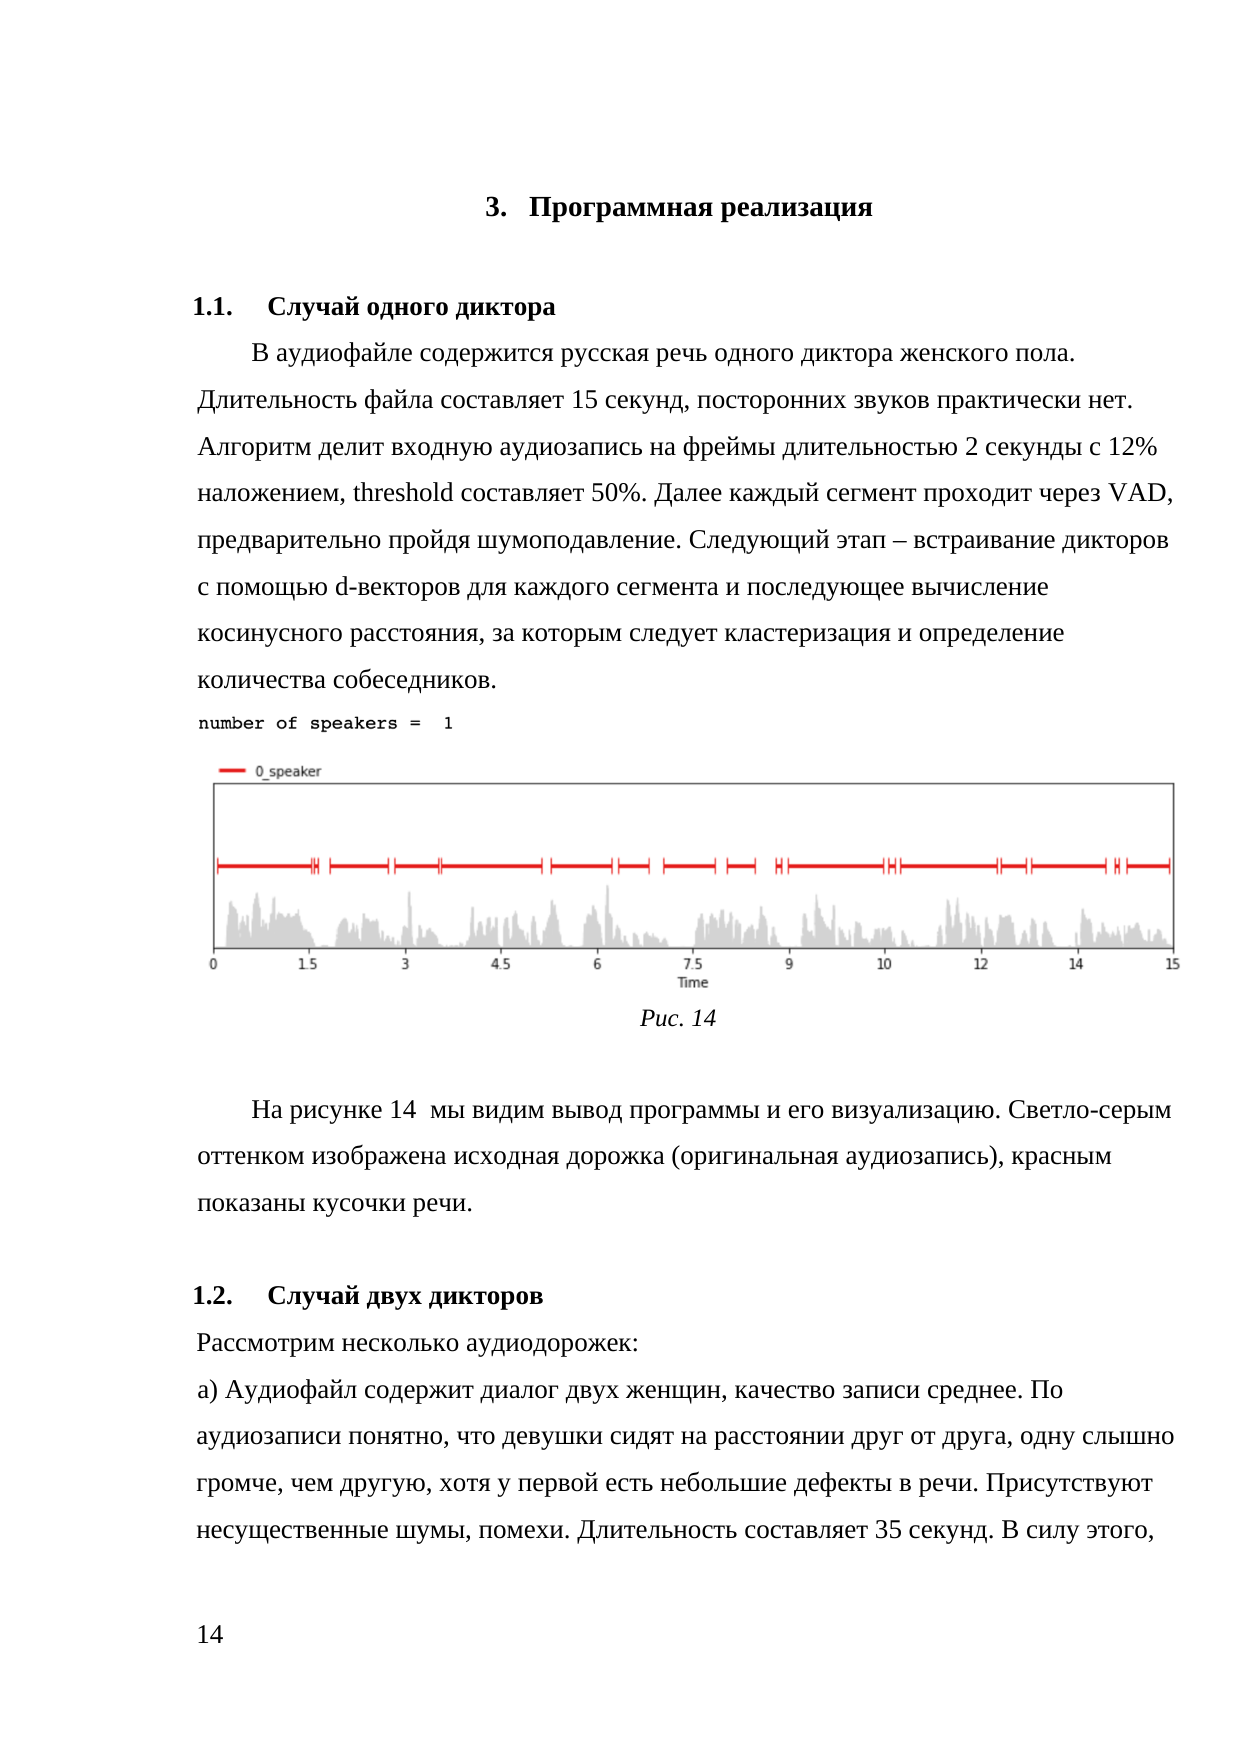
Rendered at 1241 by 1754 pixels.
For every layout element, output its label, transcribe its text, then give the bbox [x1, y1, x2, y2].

list Случай двух дикторов [192, 1279, 1181, 1311]
text На рисунке 14 мы видим вывод программы и его визуализацию. Светло-серым оттенком изображена исходная дорожка (оригинальная аудиозапись), красным показаны кусочки речи. [197, 1093, 1181, 1217]
text Рис. 14 [177, 1003, 1181, 1032]
list Случай одного диктора [192, 289, 1181, 321]
text В аудиофайле содержится русская речь одного диктора женского пола. Длительность файла составляет 15 секунд, посторонних звуков практически нет. Алгоритм делит входную аудиозапись на фреймы длительностью 2 секунды с 12% наложением, threshold составляет 50%. Далее каждый сегмент проходит через VAD, предварительно пройдя шумоподавление. Следующий этап – встраивание дикторов с помощью d-векторов для каждого сегмента и последующее вычисление косинусного расстояния, за которым следует кластеризация и определение количества собеседников. [197, 336, 1181, 694]
list Программная реализация [177, 189, 1181, 222]
text Рассмотрим несколько аудиодорожек: [196, 1326, 1181, 1357]
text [196, 1373, 1181, 1544]
picture [177, 709, 1195, 988]
